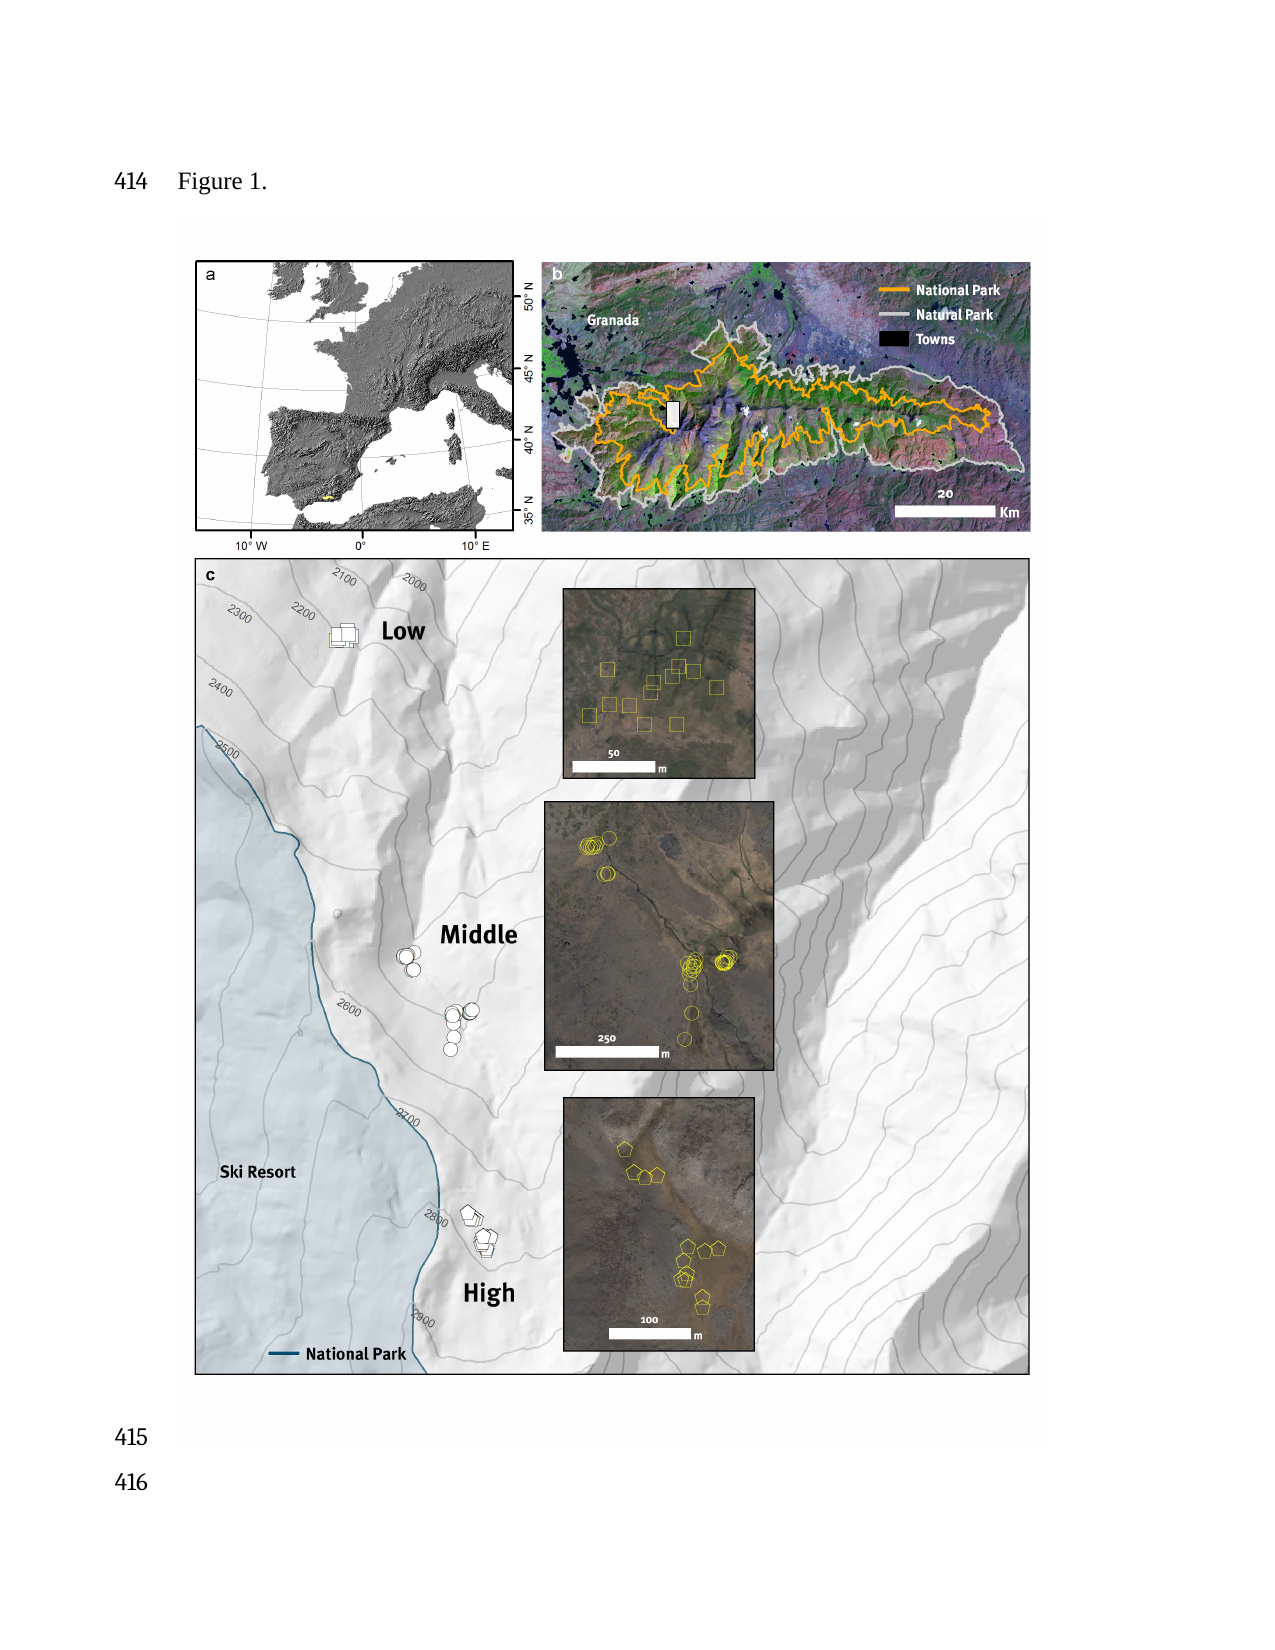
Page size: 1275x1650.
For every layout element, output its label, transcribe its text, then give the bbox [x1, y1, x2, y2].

picture [177, 218, 1045, 1446]
text Figure 1. [177, 166, 1098, 195]
